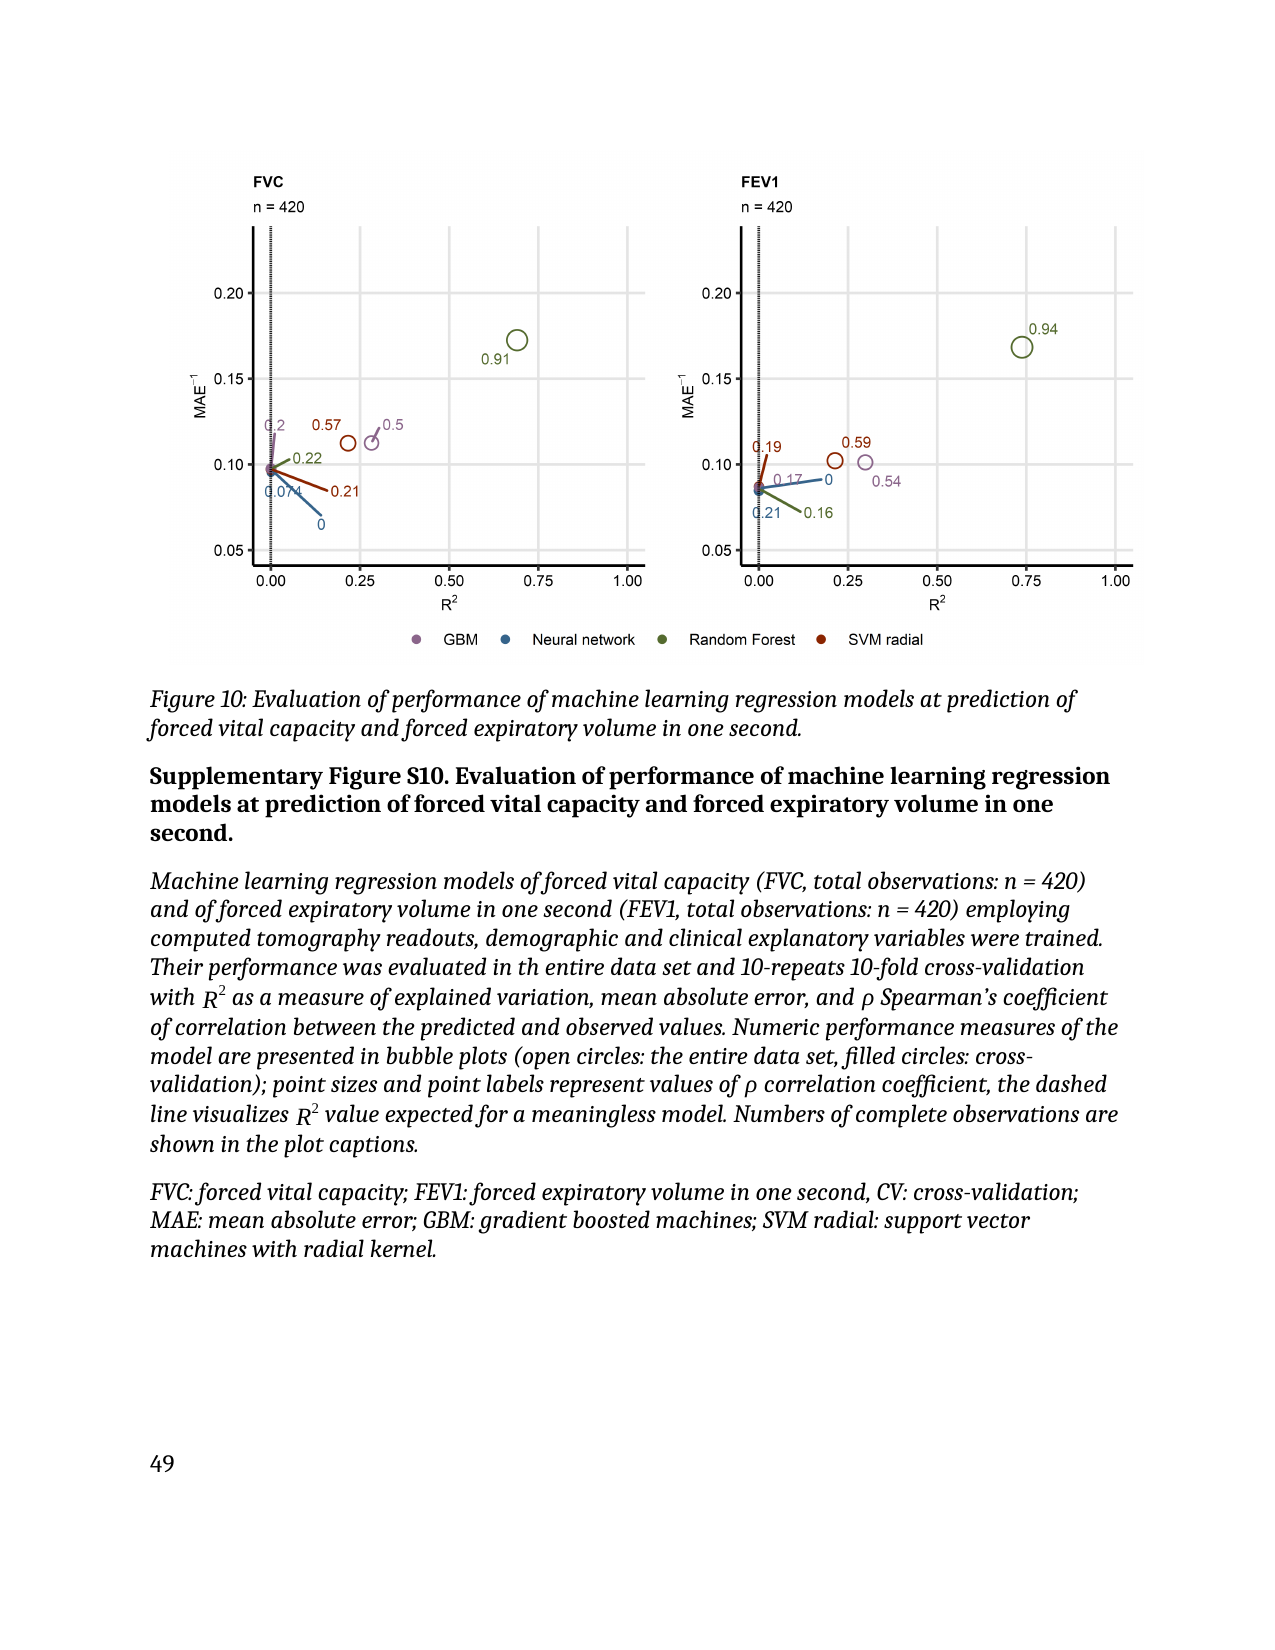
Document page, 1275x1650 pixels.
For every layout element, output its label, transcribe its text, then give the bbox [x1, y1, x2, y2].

picture [168, 150, 1144, 665]
text FVC: forced vital capacity; FEV1: forced expiratory volume in one second, CV: cross-validation; MAE: mean absolute error; GBM: gradient boosted machines; SVM radial: support vector machines with radial kernel. [150, 1178, 1125, 1264]
text Figure 10: Evaluation of performance of machine learning regression models at prediction of forced vital capacity and forced expiratory volume in one second. [150, 685, 1125, 743]
text Machine learning regression models of forced vital capacity (FVC, total observations: n = 420) and of forced expiratory volume in one second (FEV1, total observations: n = 420) employing computed tomography readouts, demographic and clinical explanatory variables were trained. Their performance was evaluated in th entire data set and 10-repeats 10-fold cross-validation with as a measure of explained variation, mean absolute error, and Spearman’s coefficient of correlation between the predicted and observed values. Numeric performance measures of the model are presented in bubble plots (open circles: the entire data set, filled circles: cross-validation); point sizes and point labels represent values of correlation coefficient, the dashed line visualizes value expected for a meaningless model. Numbers of complete observations are shown in the plot captions. [150, 867, 1125, 1159]
text Supplementary Figure S10. Evaluation of performance of machine learning regression models at prediction of forced vital capacity and forced expiratory volume in one second. [150, 762, 1125, 848]
